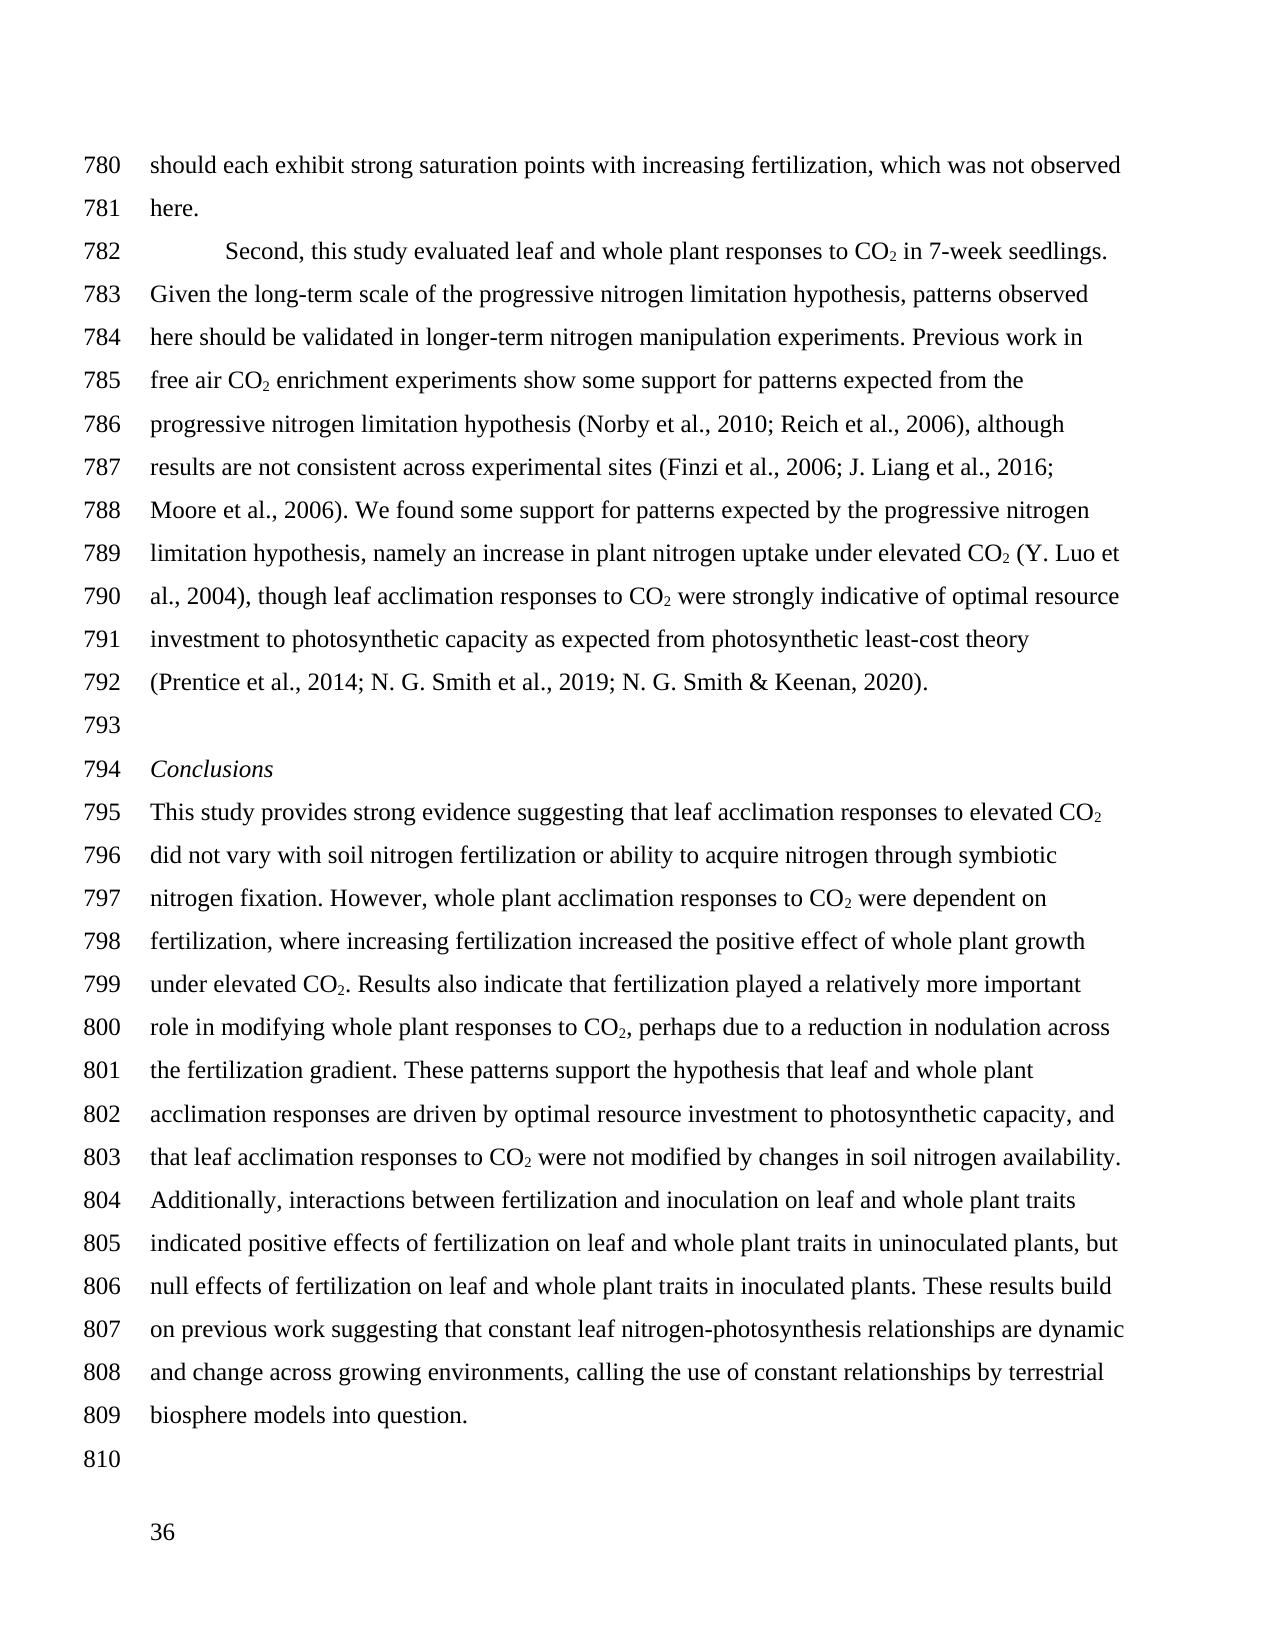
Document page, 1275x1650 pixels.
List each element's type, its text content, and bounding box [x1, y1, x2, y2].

text Second, this study evaluated leaf and whole plant responses to CO2 in 7-week seedlings. Given the long-term scale of the progressive nitrogen limitation hypothesis, patterns observed here should be validated in longer-term nitrogen manipulation experiments. Previous work in free air CO2 enrichment experiments show some support for patterns expected from the progressive nitrogen limitation hypothesis , although results are not consistent across experimental sites . We found some support for patterns expected by the progressive nitrogen limitation hypothesis, namely an increase in plant nitrogen uptake under elevated CO2 , though leaf acclimation responses to CO2 were strongly indicative of optimal resource investment to photosynthetic capacity as expected from photosynthetic least-cost theory . [150, 236, 1125, 696]
text This study provides strong evidence suggesting that leaf acclimation responses to elevated CO2 did not vary with soil nitrogen fertilization or ability to acquire nitrogen through symbiotic nitrogen fixation. However, whole plant acclimation responses to CO2 were dependent on fertilization, where increasing fertilization increased the positive effect of whole plant growth under elevated CO2. Results also indicate that fertilization played a relatively more important role in modifying whole plant responses to CO2, perhaps due to a reduction in nodulation across the fertilization gradient. These patterns support the hypothesis that leaf and whole plant acclimation responses are driven by optimal resource investment to photosynthetic capacity, and that leaf acclimation responses to CO2 were not modified by changes in soil nitrogen availability. Additionally, interactions between fertilization and inoculation on leaf and whole plant traits indicated positive effects of fertilization on leaf and whole plant traits in uninoculated plants, but null effects of fertilization on leaf and whole plant traits in inoculated plants. These results build on previous work suggesting that constant leaf nitrogen-photosynthesis relationships are dynamic and change across growing environments, calling the use of constant relationships by terrestrial biosphere models into question. [150, 797, 1125, 1429]
text Conclusions [150, 754, 1125, 782]
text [150, 150, 1125, 222]
